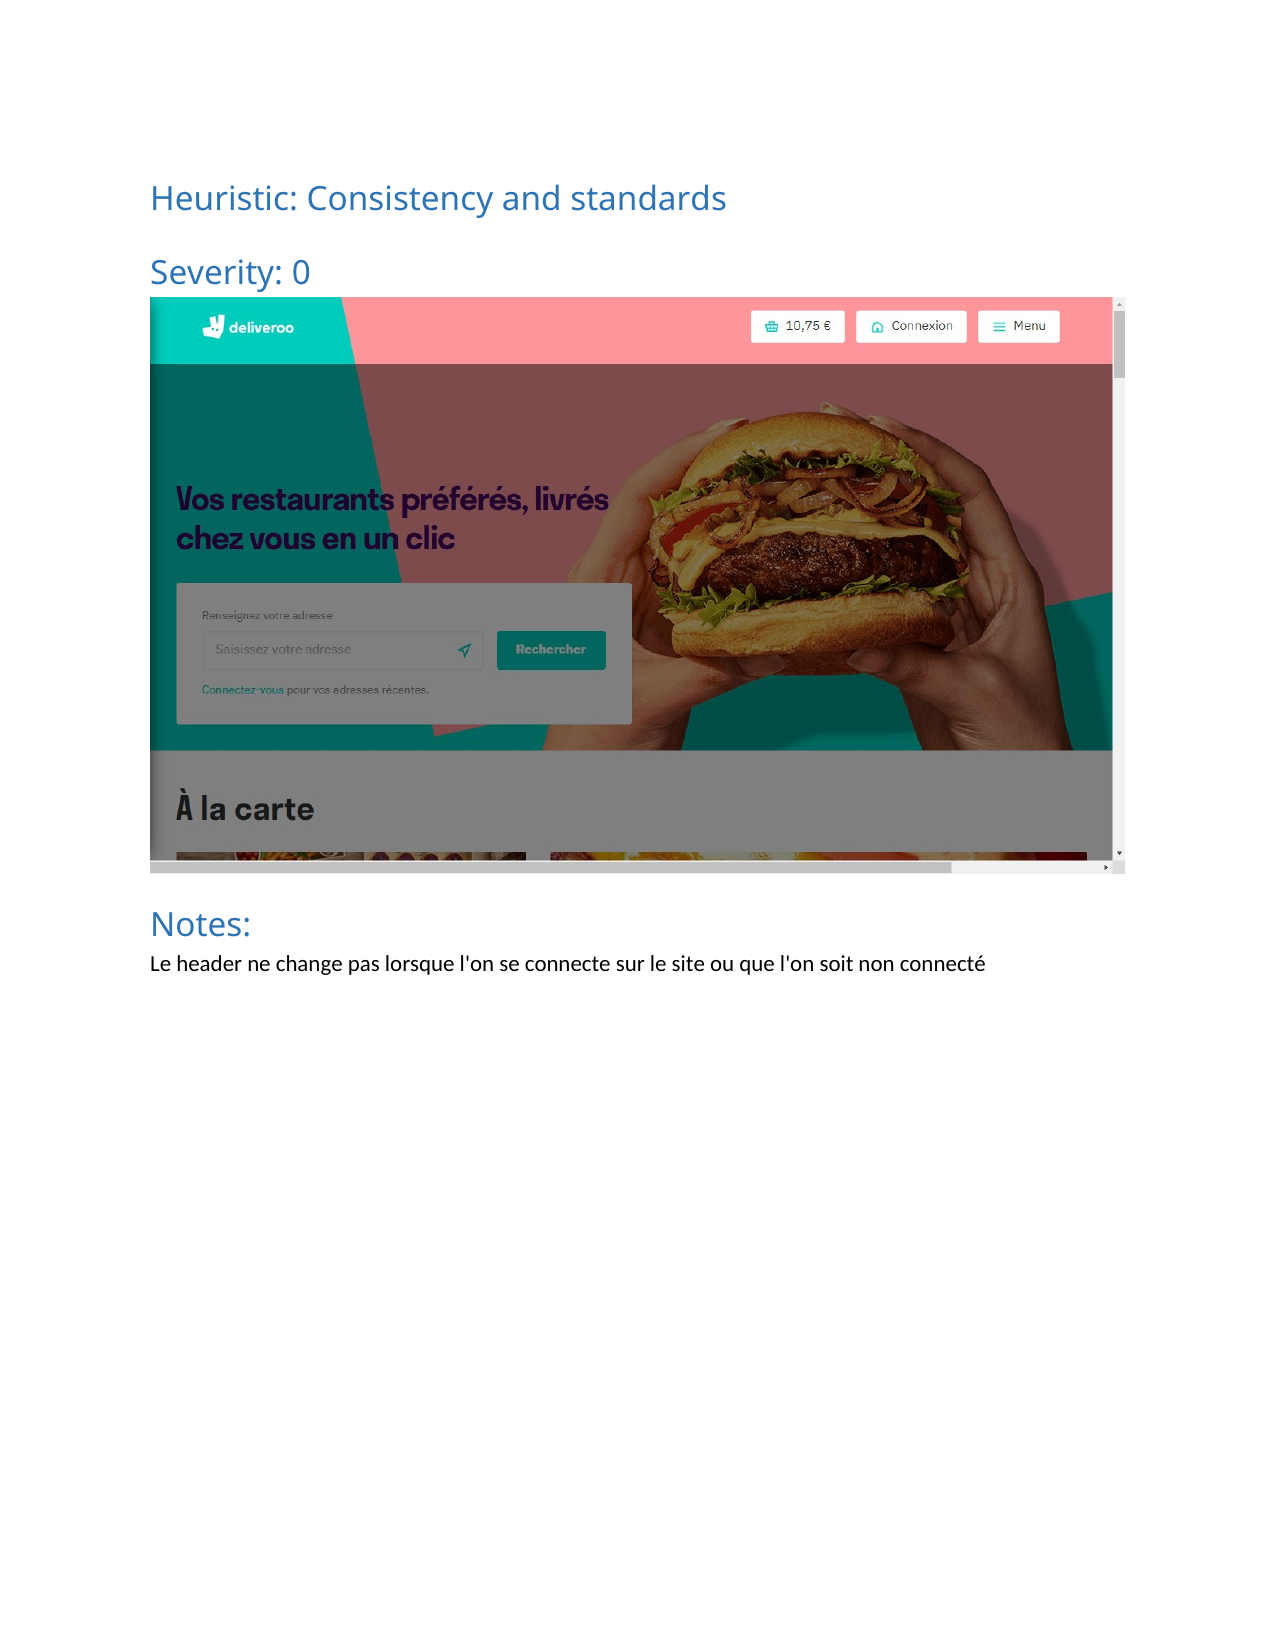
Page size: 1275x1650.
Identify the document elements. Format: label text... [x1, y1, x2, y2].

subtitle Heuristic: Consistency and standards [150, 175, 1125, 220]
picture [150, 297, 1125, 874]
subtitle Notes: [150, 901, 1125, 946]
text Le header ne change pas lorsque l'on se connecte sur le site ou que l'on soit non connecté [150, 949, 1125, 978]
subtitle Severity: 0 [150, 249, 1125, 294]
